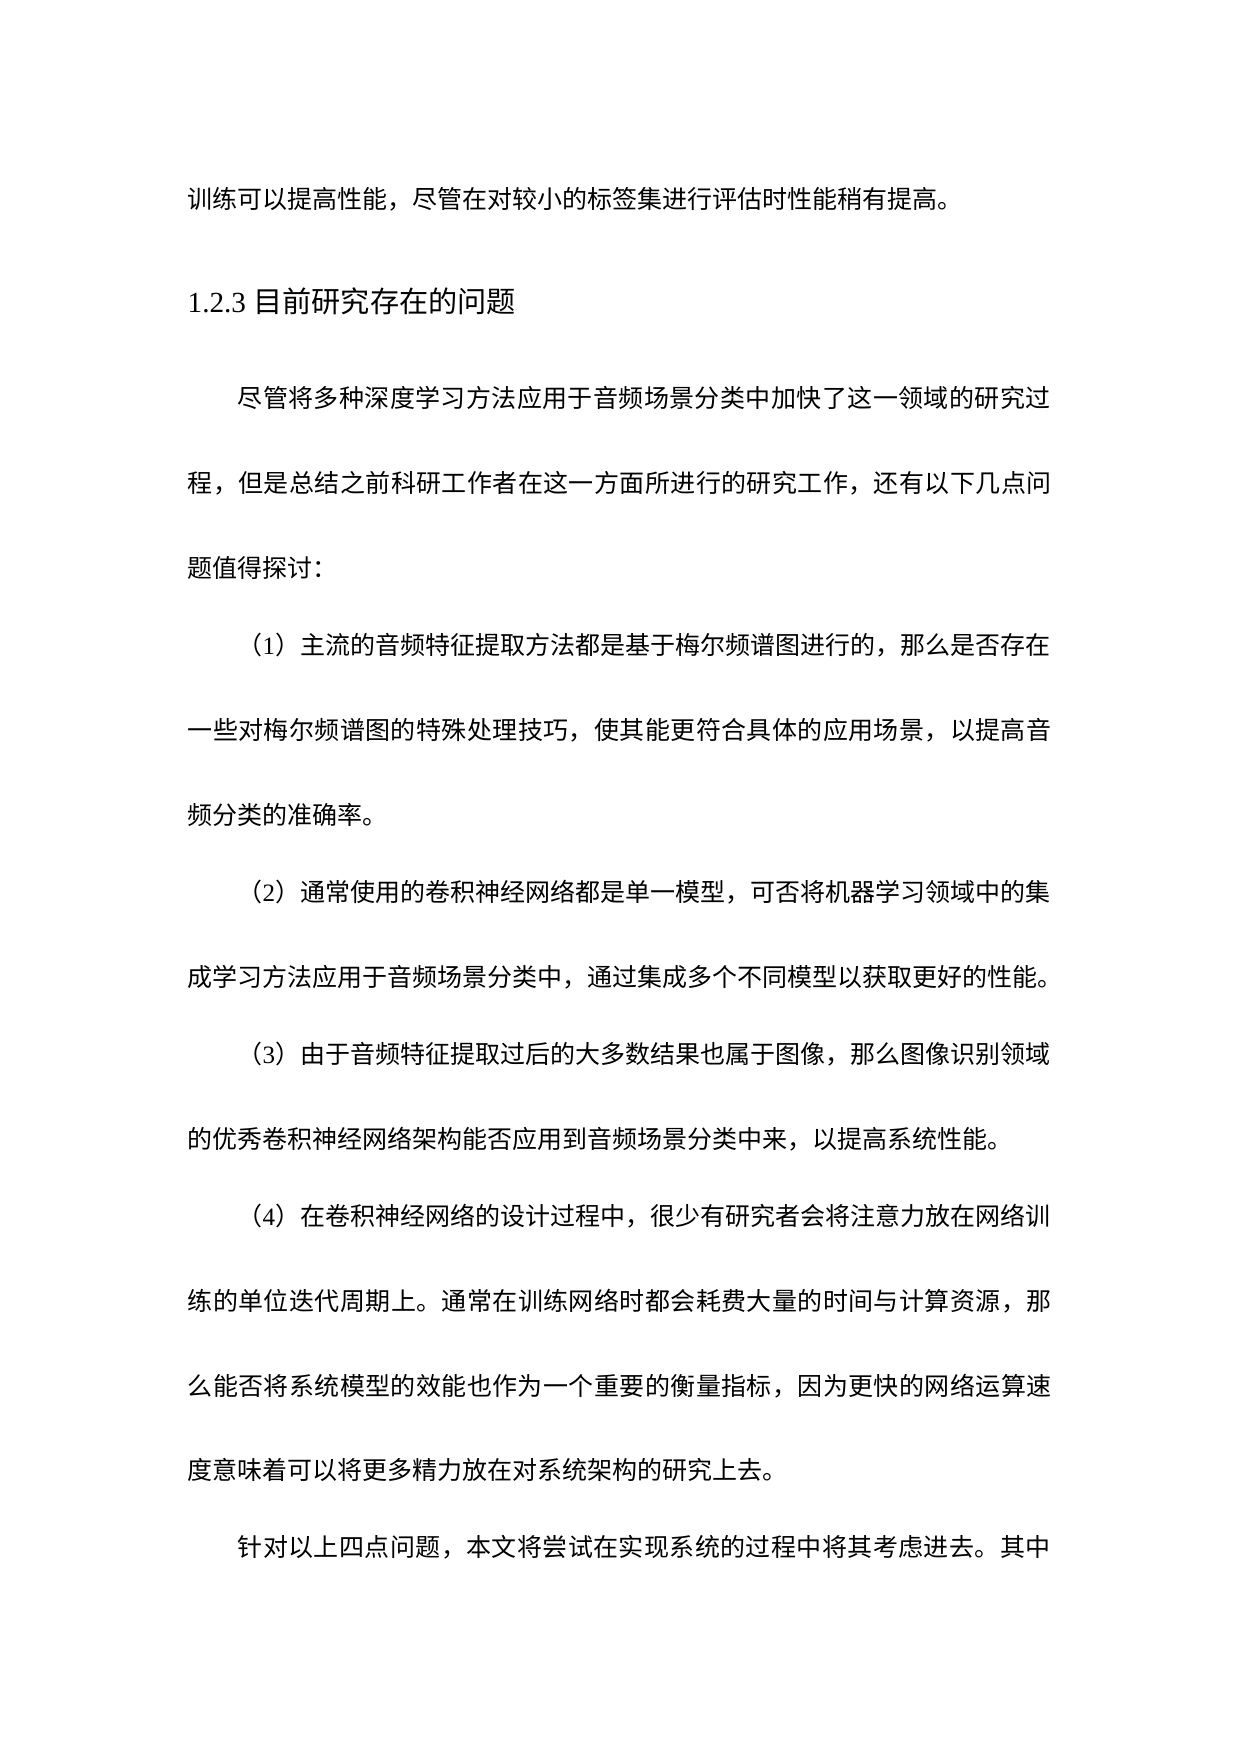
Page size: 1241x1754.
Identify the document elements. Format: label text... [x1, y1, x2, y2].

subtitle 1.2.3 目前研究存在的问题 [187, 266, 1053, 334]
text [187, 1512, 1053, 1580]
text （4）在卷积神经网络的设计过程中，很少有研究者会将注意力放在网络训练的单位迭代周期上。通常在训练网络时都会耗费大量的时间与计算资源，那么能否将系统模型的效能也作为一个重要的衡量指标，因为更快的网络运算速度意味着可以将更多精力放在对系统架构的研究上去。 [187, 1180, 1053, 1503]
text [187, 164, 1053, 232]
text （1）主流的音频特征提取方法都是基于梅尔频谱图进行的，那么是否存在一些对梅尔频谱图的特殊处理技巧，使其能更符合具体的应用场景，以提高音频分类的准确率。 [187, 610, 1053, 847]
text （2）通常使用的卷积神经网络都是单一模型，可否将机器学习领域中的集成学习方法应用于音频场景分类中，通过集成多个不同模型以获取更好的性能。 [187, 857, 1053, 1009]
text （3）由于音频特征提取过后的大多数结果也属于图像，那么图像识别领域的优秀卷积神经网络架构能否应用到音频场景分类中来，以提高系统性能。 [187, 1018, 1053, 1171]
text 尽管将多种深度学习方法应用于音频场景分类中加快了这一领域的研究过程，但是总结之前科研工作者在这一方面所进行的研究工作，还有以下几点问题值得探讨： [187, 363, 1053, 601]
